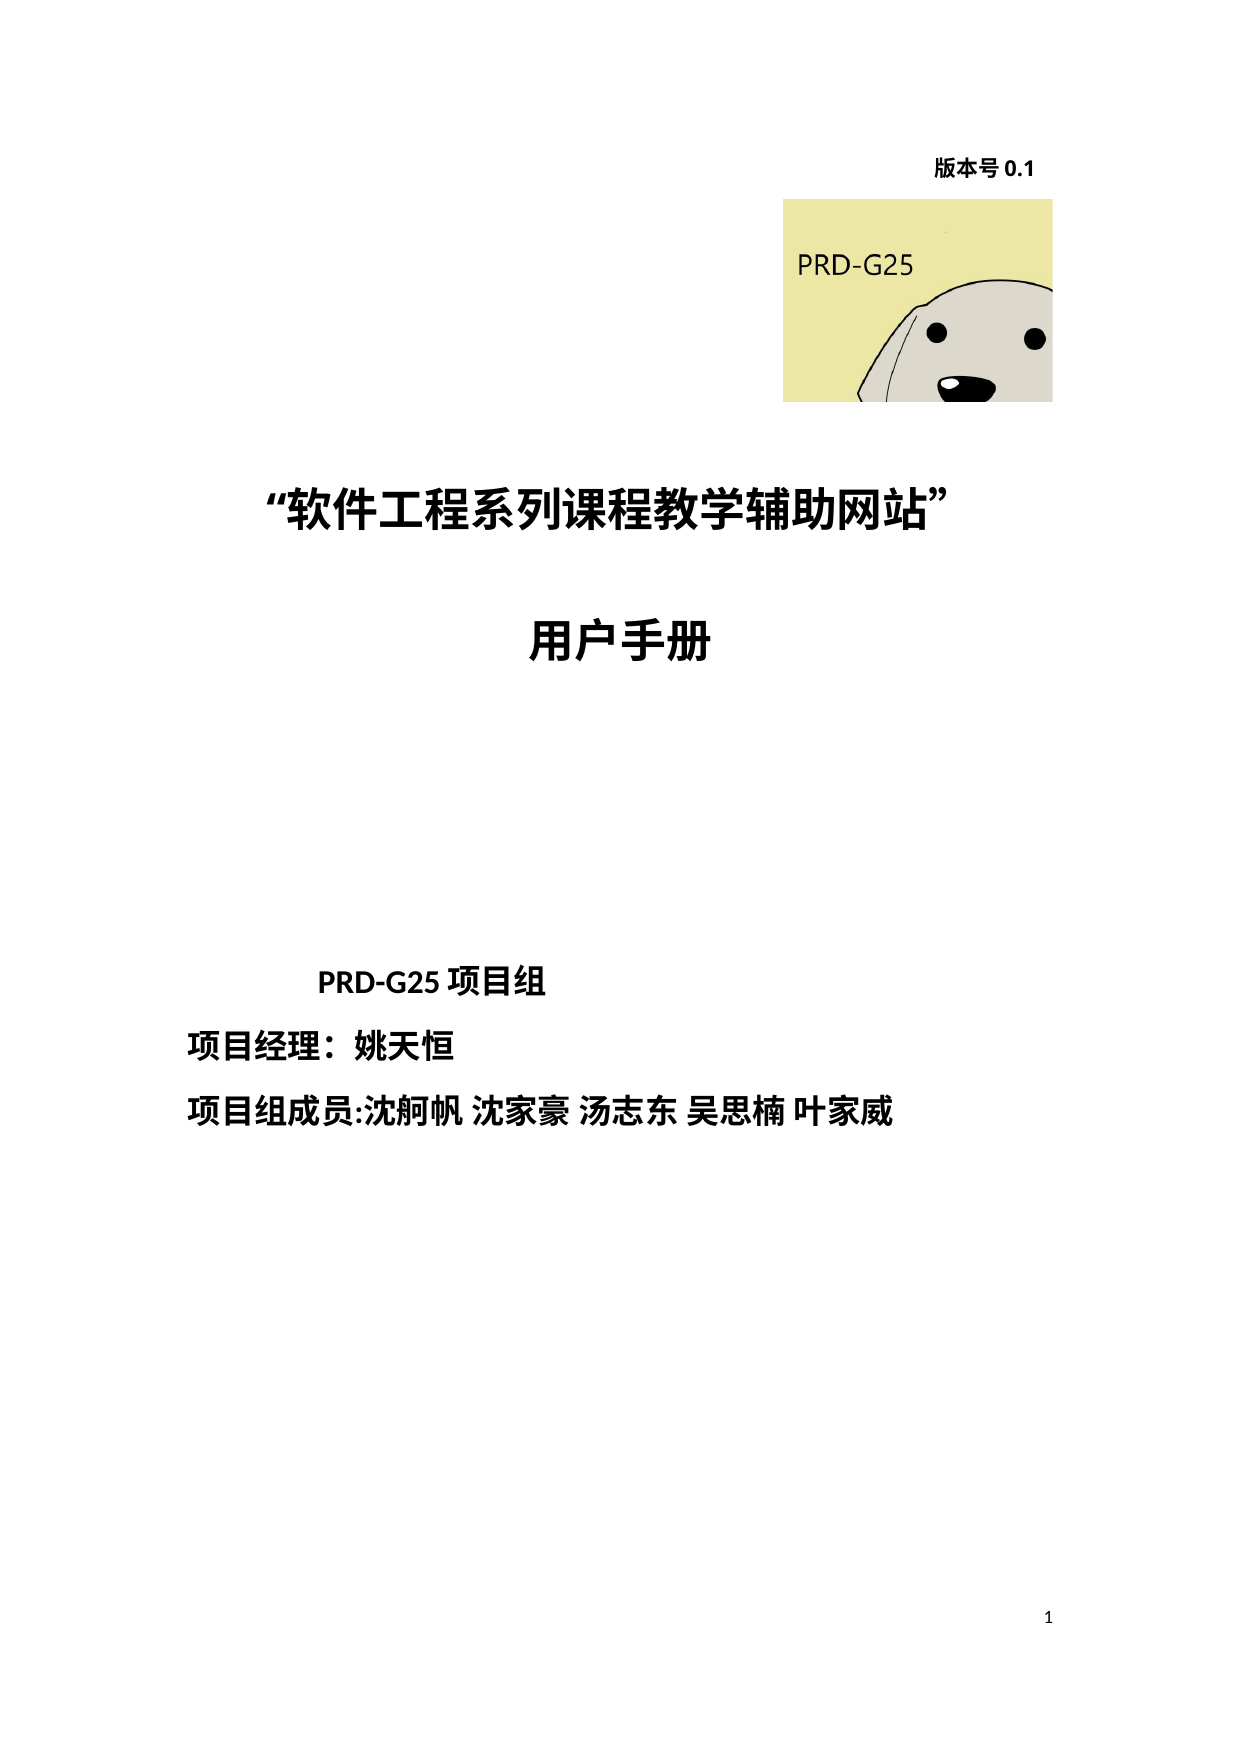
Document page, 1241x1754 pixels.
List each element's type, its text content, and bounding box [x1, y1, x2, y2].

text 版本号0.1 [187, 151, 1053, 183]
text PRD-G25项目组 [187, 947, 1053, 1012]
text “软件工程系列课程教学辅助网站” [187, 458, 1053, 555]
text 项目经理：姚天恒 [187, 1012, 1053, 1077]
text 用户手册 [187, 589, 1053, 686]
text 项目组成员:沈舸帆 沈家豪 汤志东 吴思楠 叶家威 [187, 1077, 1053, 1142]
picture [783, 199, 1053, 402]
